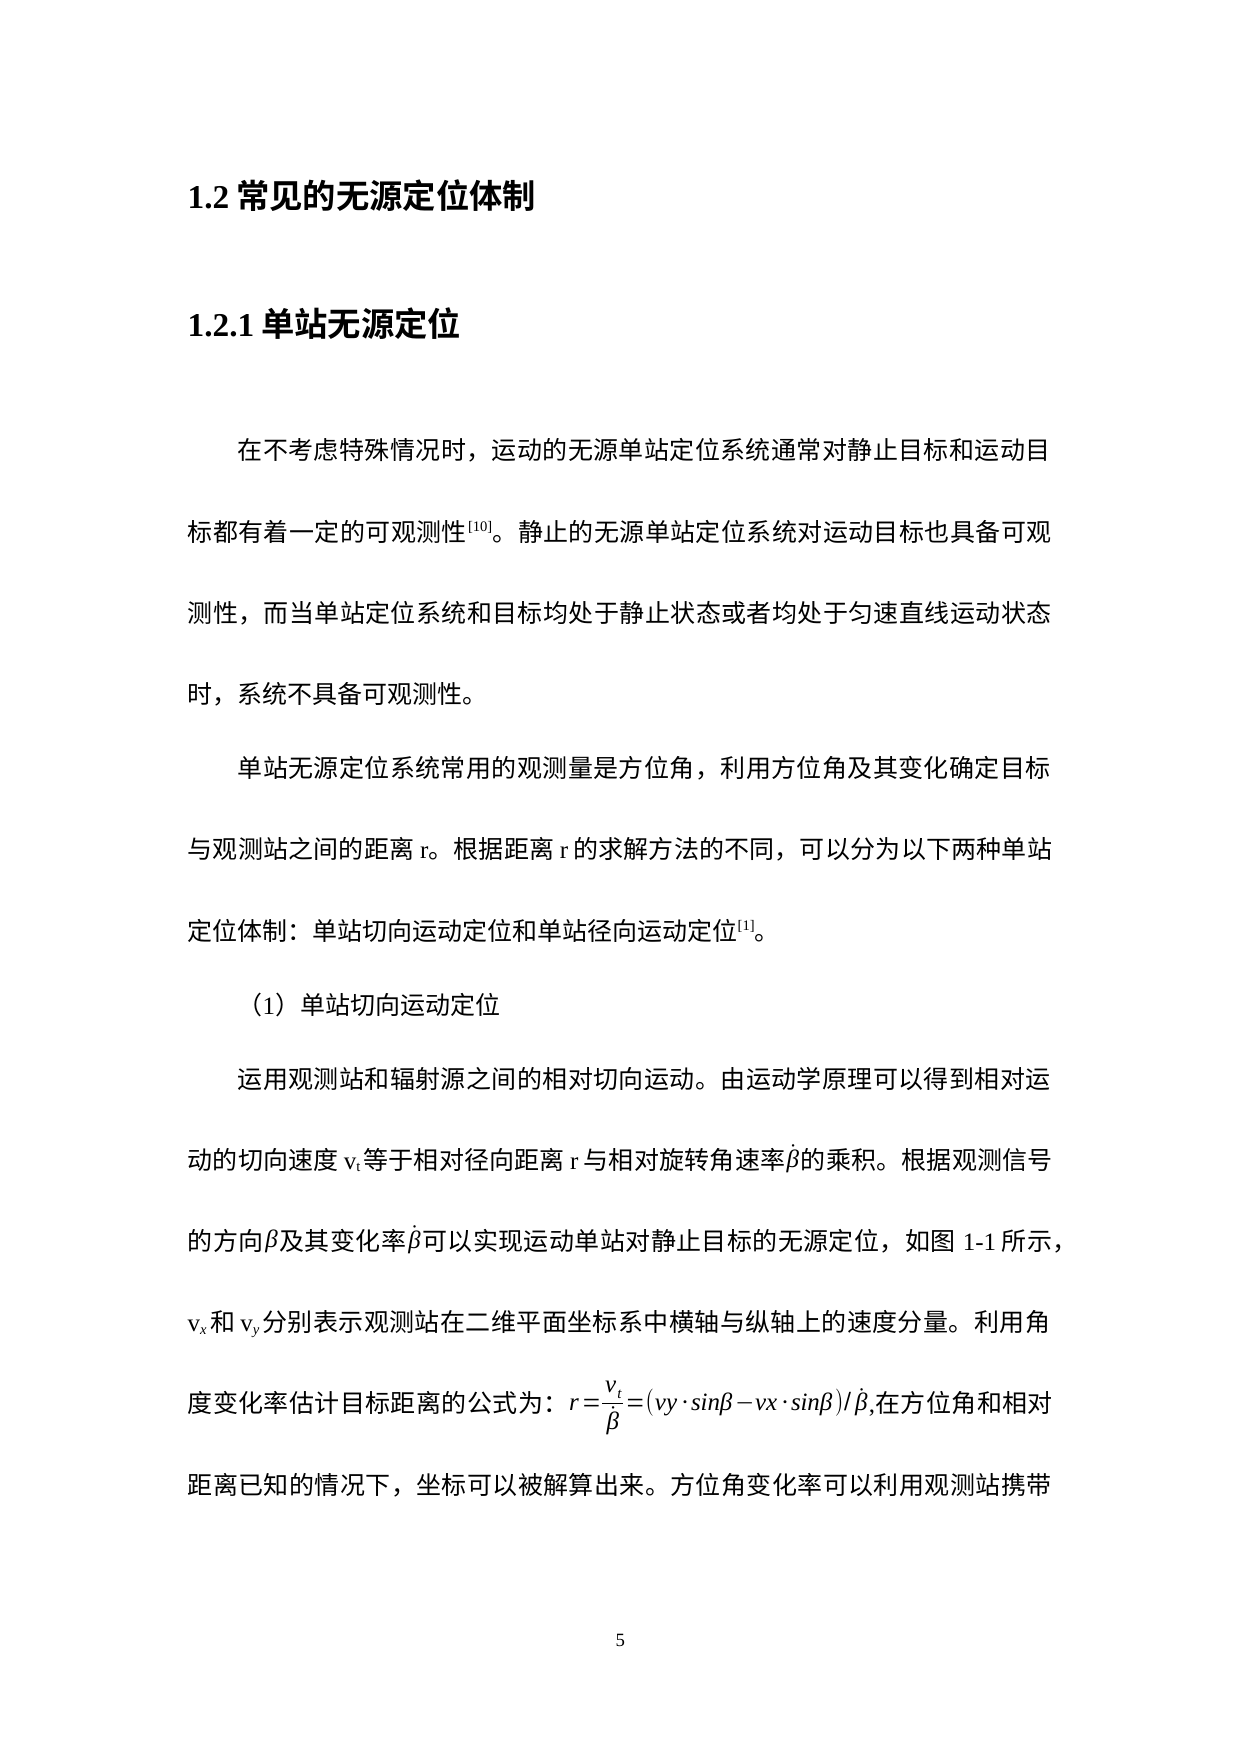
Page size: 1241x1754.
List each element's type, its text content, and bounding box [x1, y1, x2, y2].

subtitle 1.2.1单站无源定位 [187, 289, 1053, 354]
text （1）单站切向运动定位 [187, 971, 1053, 1036]
subtitle 1.2常见的无源定位体制 [187, 162, 1053, 227]
text 在不考虑特殊情况时，运动的无源单站定位系统通常对静止目标和运动目标都有着一定的可观测性[10]。静止的无源单站定位系统对运动目标也具备可观测性，而当单站定位系统和目标均处于静止状态或者均处于匀速直线运动状态时，系统不具备可观测性。 [187, 416, 1053, 725]
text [187, 1045, 1053, 1516]
text 单站无源定位系统常用的观测量是方位角，利用方位角及其变化确定目标与观测站之间的距离r。根据距离r的求解方法的不同，可以分为以下两种单站定位体制：单站切向运动定位和单站径向运动定位[1]。 [187, 734, 1053, 962]
